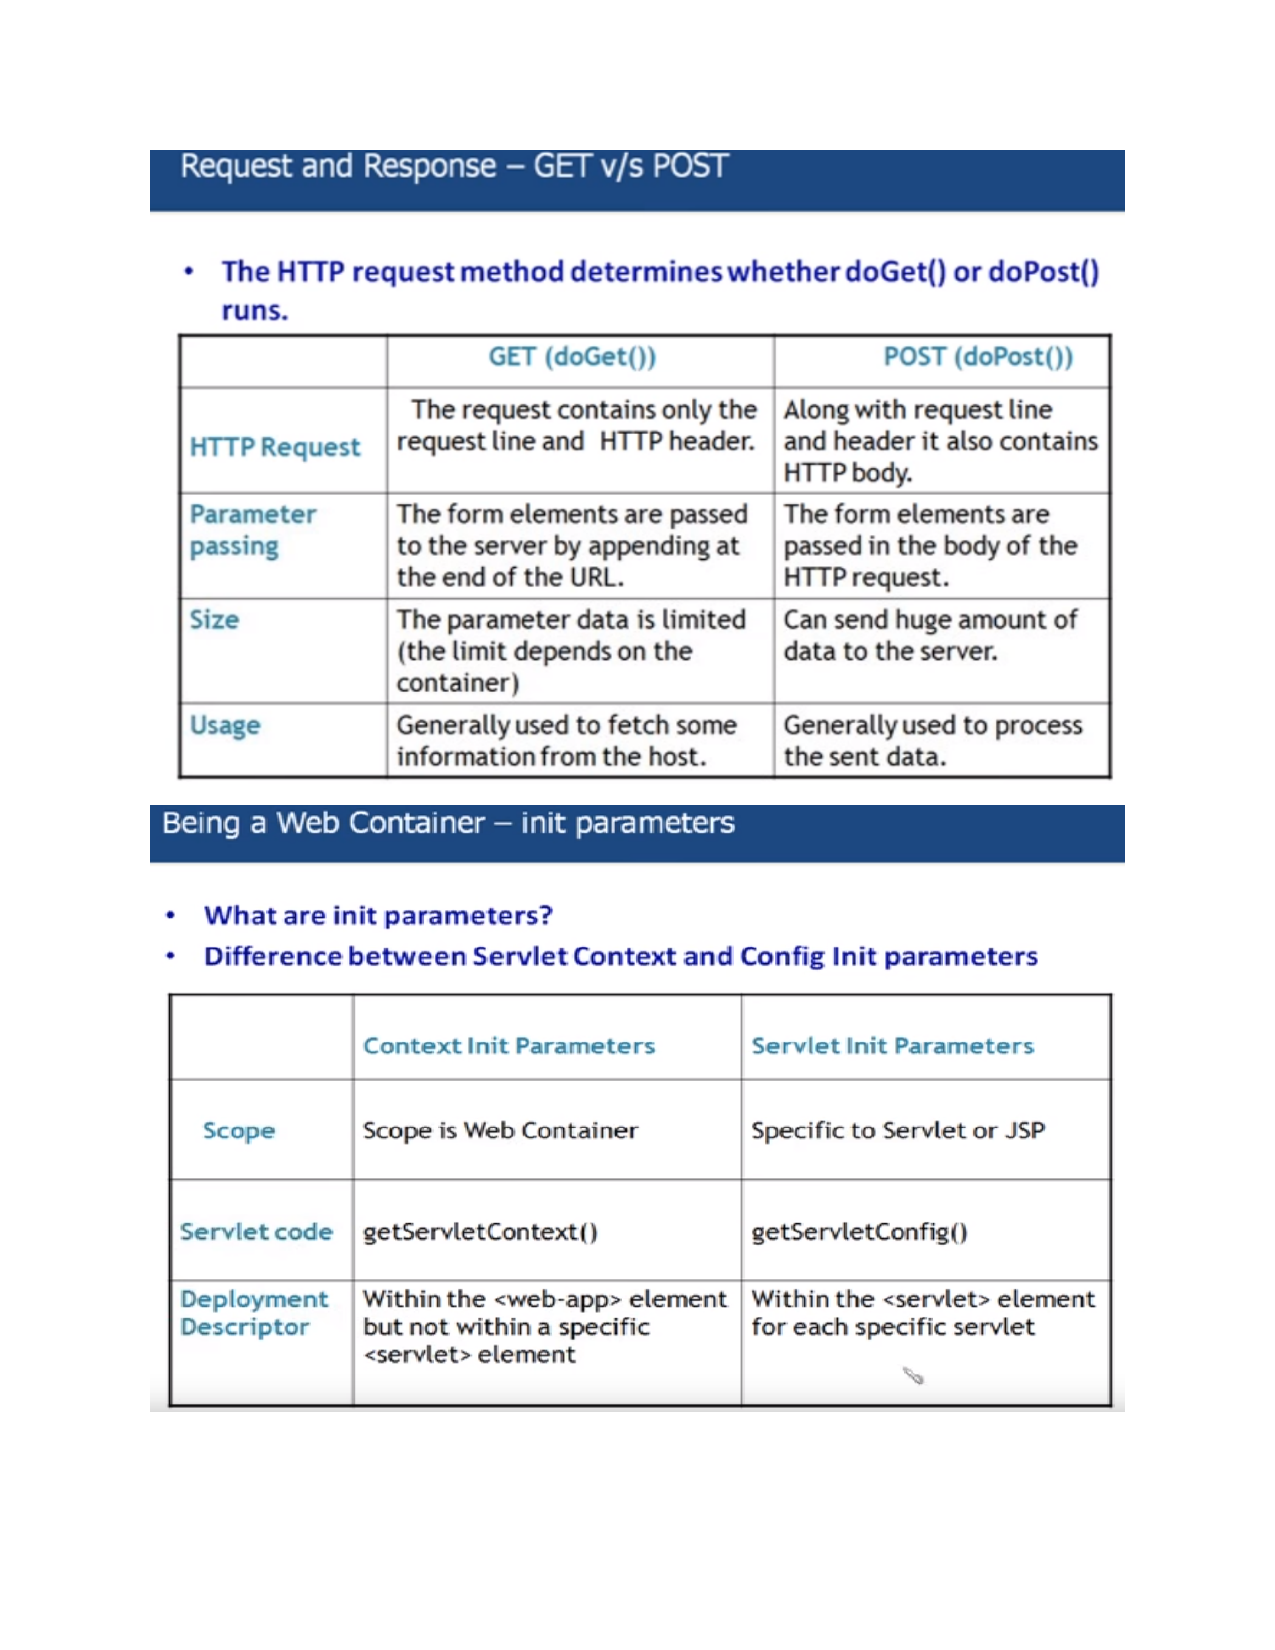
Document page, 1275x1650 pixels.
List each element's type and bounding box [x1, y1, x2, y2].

picture [150, 805, 1125, 1412]
picture [150, 150, 1125, 787]
